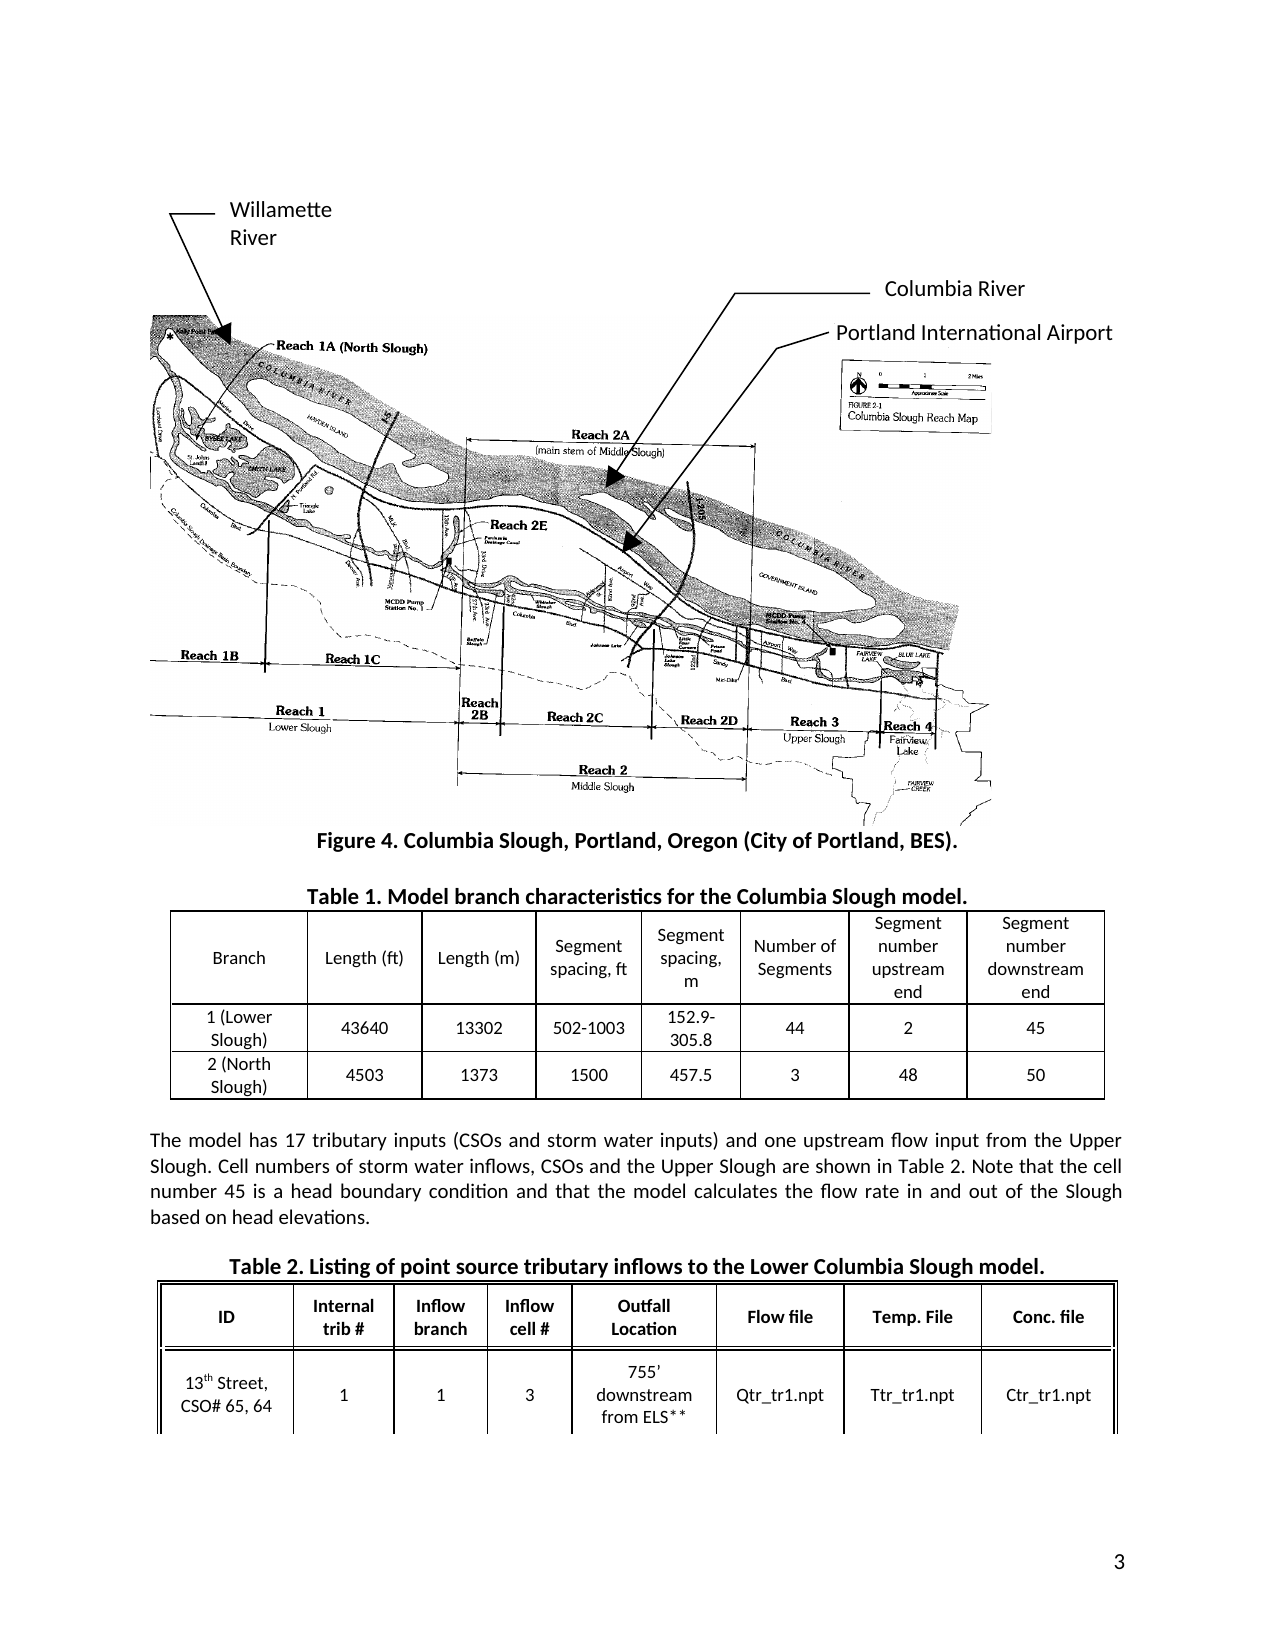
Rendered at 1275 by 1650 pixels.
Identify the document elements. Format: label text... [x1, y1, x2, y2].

text Table 1. Model branch characteristics for the Columbia Slough model. [150, 882, 1125, 910]
table_header Inflow branch [395, 1285, 487, 1346]
table_cell 13th Street, CSO# 65, 64 [159, 1346, 293, 1434]
text The model has 17 tributary inputs (CSOs and storm water inputs) and one upstream flow input from the Upper Slough. Cell numbers of storm water inflows, CSOs and the Upper Slough are shown in Table 2. Note that the cell number 45 is a head boundary condition and that the model calculates the flow rate in and out of the Slough based on head elevations. [150, 1128, 1125, 1229]
table_cell 457.5 [642, 1052, 740, 1098]
table_header Segment number downstream end [968, 912, 1104, 1003]
picture [150, 315, 992, 826]
table_cell 1 [294, 1351, 393, 1434]
table_header Length (m) [423, 912, 535, 1003]
table_cell 4503 [308, 1052, 421, 1098]
table_header Internal trib # [294, 1285, 393, 1346]
table_cell Ttr_tr1.npt [845, 1351, 981, 1434]
table_cell 1 [395, 1351, 487, 1434]
text Figure 4. Columbia Slough, Portland, Oregon (City of Portland, BES). [150, 826, 1125, 854]
table_cell 13302 [423, 1005, 535, 1051]
table_header Segment number upstream end [850, 912, 966, 1003]
table_header ID [162, 1285, 293, 1346]
table_cell Ctr_tr1.npt [982, 1346, 1116, 1434]
table_header Segment spacing, m [642, 912, 740, 1003]
table_cell 2 (North Slough) [171, 1052, 307, 1098]
text Table 2. Listing of point source tributary inflows to the Lower Columbia Slough model. [150, 1252, 1125, 1280]
table_cell 3 [741, 1052, 848, 1098]
table_cell Qtr_tr1.npt [717, 1351, 843, 1434]
table_cell 2 [850, 1005, 966, 1051]
table_cell 755’ downstream from ELS** [573, 1351, 716, 1434]
table_cell 3 [488, 1351, 571, 1434]
table_cell 1500 [537, 1052, 641, 1098]
table_header Temp. File [845, 1285, 981, 1346]
table_header Conc. file [982, 1285, 1113, 1346]
table_cell 1 (Lower Slough) [171, 1004, 307, 1051]
table_header Segment spacing, ft [537, 912, 641, 1003]
table_cell 45 [968, 1005, 1104, 1051]
table_cell 152.9-305.8 [642, 1005, 740, 1051]
table_cell 502-1003 [537, 1005, 641, 1051]
table_cell 50 [968, 1052, 1104, 1098]
table_cell 44 [741, 1005, 848, 1051]
table_cell 43640 [308, 1005, 421, 1051]
table_cell 48 [850, 1052, 966, 1098]
table_cell 1373 [423, 1052, 535, 1098]
table_header Flow file [717, 1285, 843, 1346]
table_header Number of Segments [741, 912, 848, 1003]
table_header Outfall Location [573, 1285, 716, 1346]
table_header Branch [171, 912, 307, 1003]
table_header Length (ft) [308, 912, 421, 1003]
table_header Inflow cell # [488, 1285, 571, 1346]
